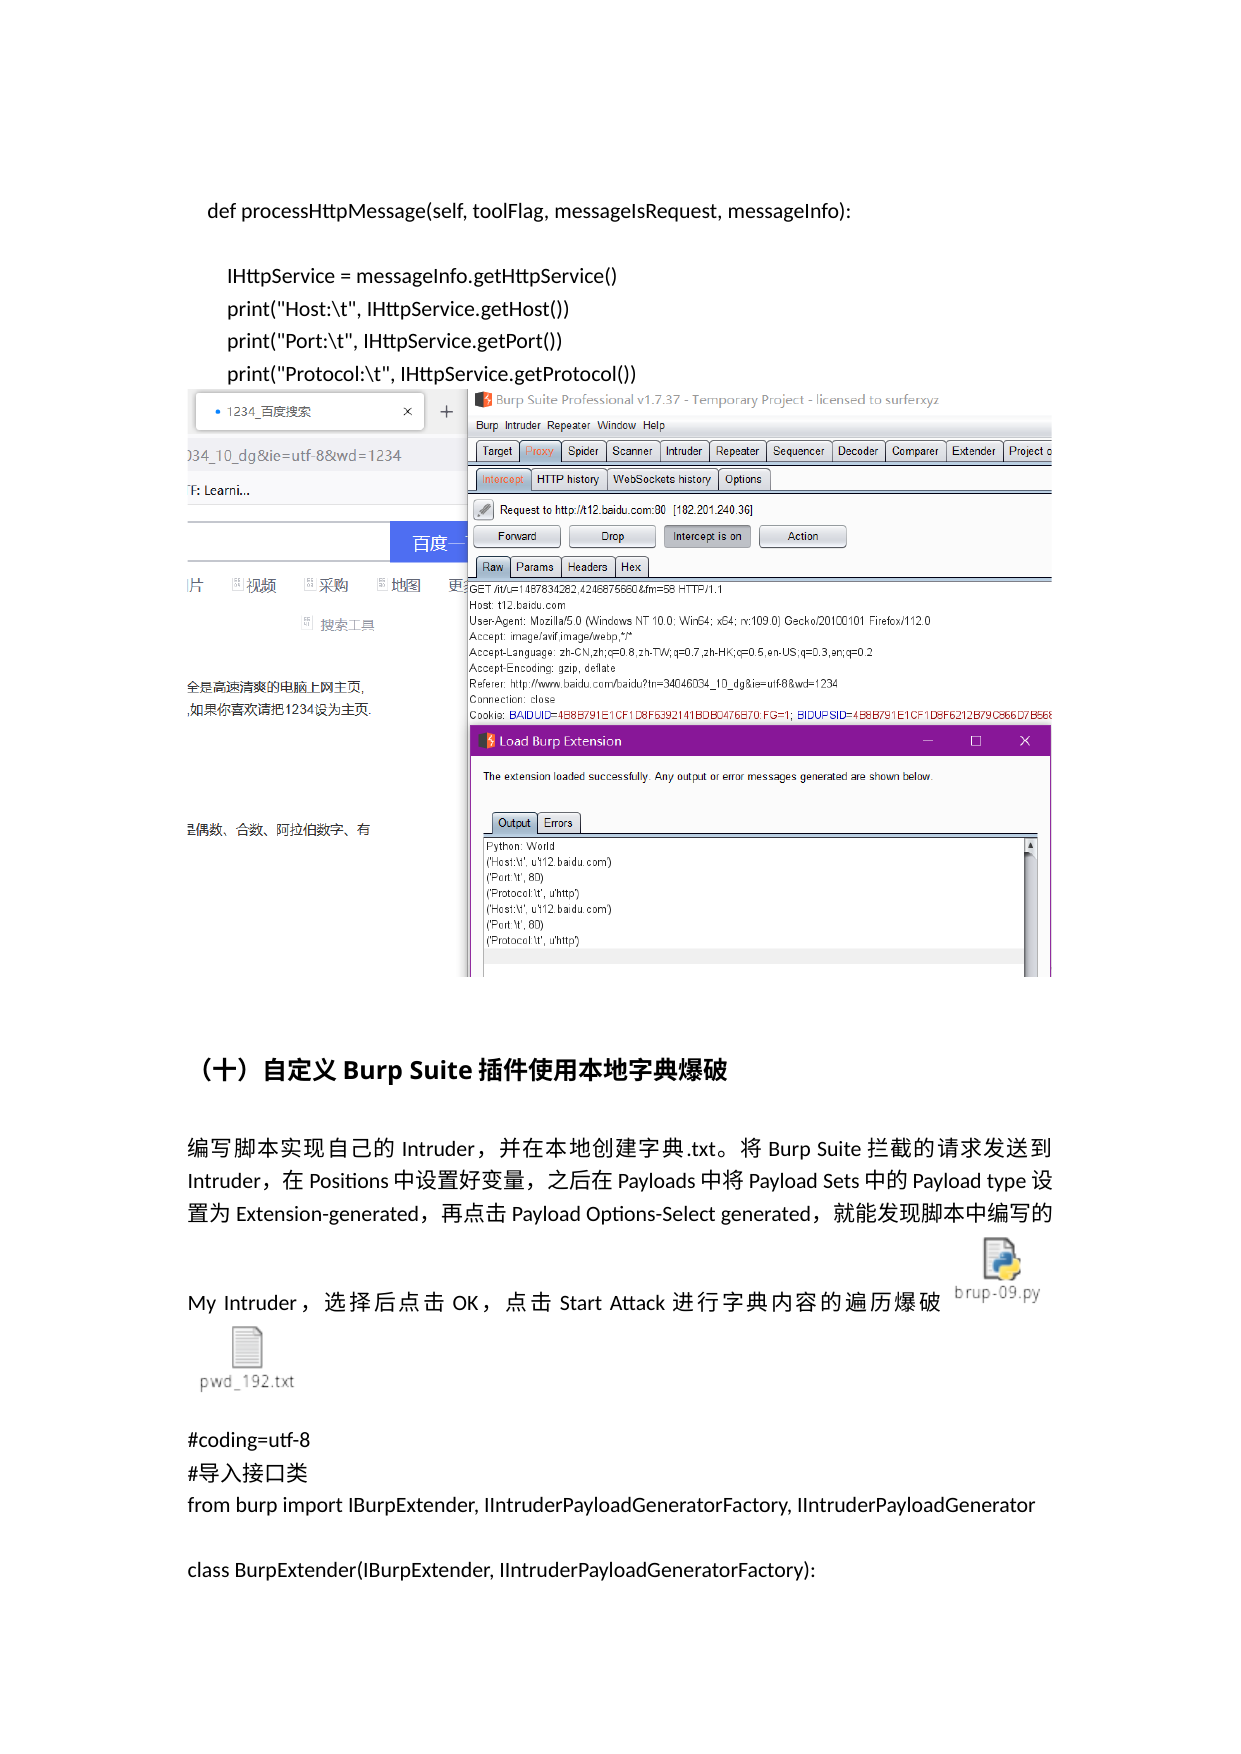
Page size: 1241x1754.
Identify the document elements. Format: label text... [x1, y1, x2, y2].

list def processHttpMessage(self, toolFlag, messageIsRequest, messageInfo): [187, 194, 1053, 227]
list IHttpService = messageInfo.getHttpService() [187, 259, 1053, 292]
subtitle （十）自定义Burp Suite插件使用本地字典爆破 [187, 1036, 1053, 1101]
list #coding=utf-8 [187, 1423, 1053, 1455]
list #导入接口类 [187, 1455, 1053, 1488]
list print("Protocol:\t", IHttpService.getProtocol()) [187, 357, 1053, 389]
list print("Host:\t", IHttpService.getHost()) [187, 292, 1053, 324]
list 编写脚本实现自己的Intruder，并在本地创建字典.txt。将Burp Suite拦截的请求发送到Intruder，在Positions中设置好变量，之后在Payloads中将Payload Sets中的Payload type设置为Extension-generated，再点击Payload Options-Select generated，就能发现脚本中编写的My Intruder，选择后点击OK，点击Start Attack进行字典内容的遍历爆破 [187, 1130, 1053, 1423]
picture [187, 389, 1052, 977]
list class BurpExtender(IBurpExtender, IIntruderPayloadGeneratorFactory): [187, 1553, 1053, 1585]
list from burp import IBurpExtender, IIntruderPayloadGeneratorFactory, IIntruderPayloadGenerator [187, 1488, 1053, 1520]
list print("Port:\t", IHttpService.getPort()) [187, 324, 1053, 357]
